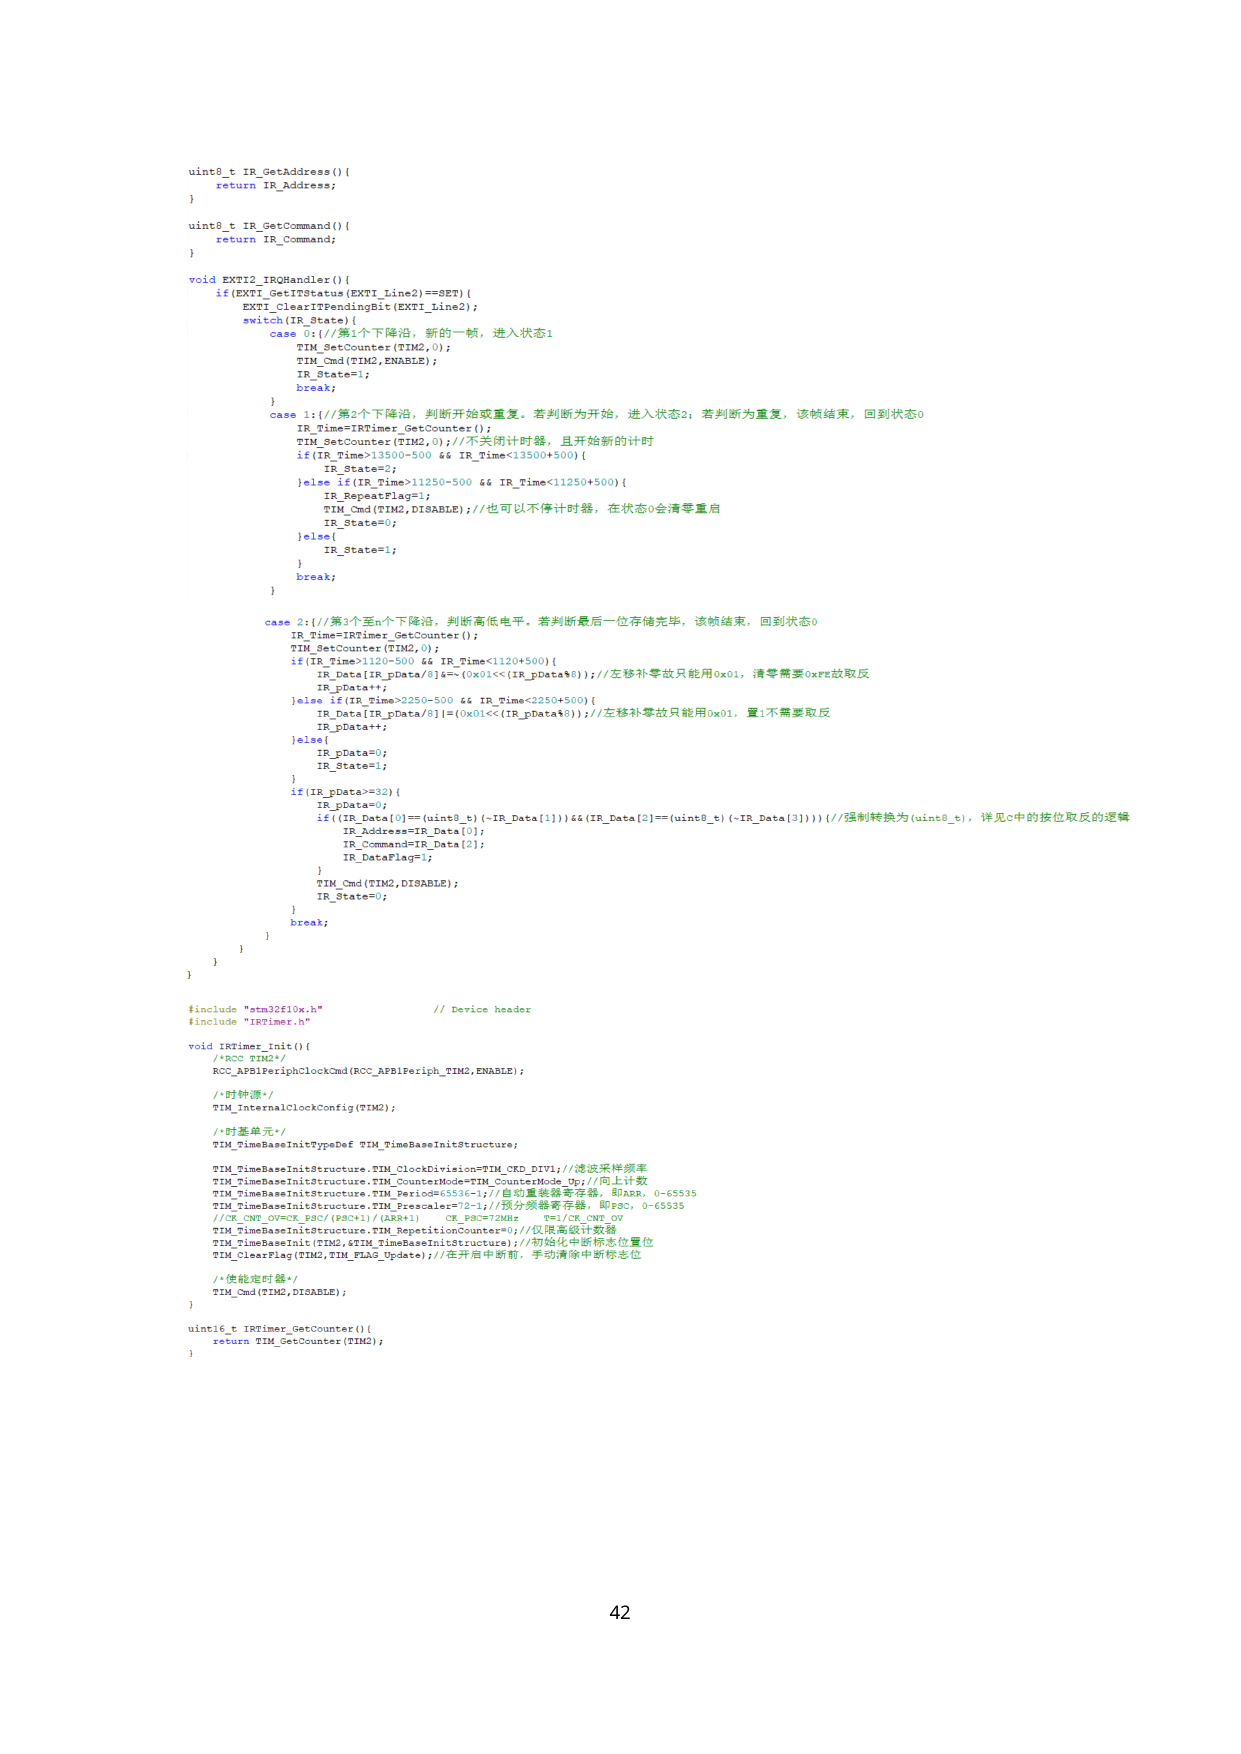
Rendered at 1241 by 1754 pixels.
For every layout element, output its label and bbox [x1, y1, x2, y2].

picture [187, 159, 1139, 597]
picture [187, 1004, 717, 1357]
picture [187, 614, 1137, 979]
